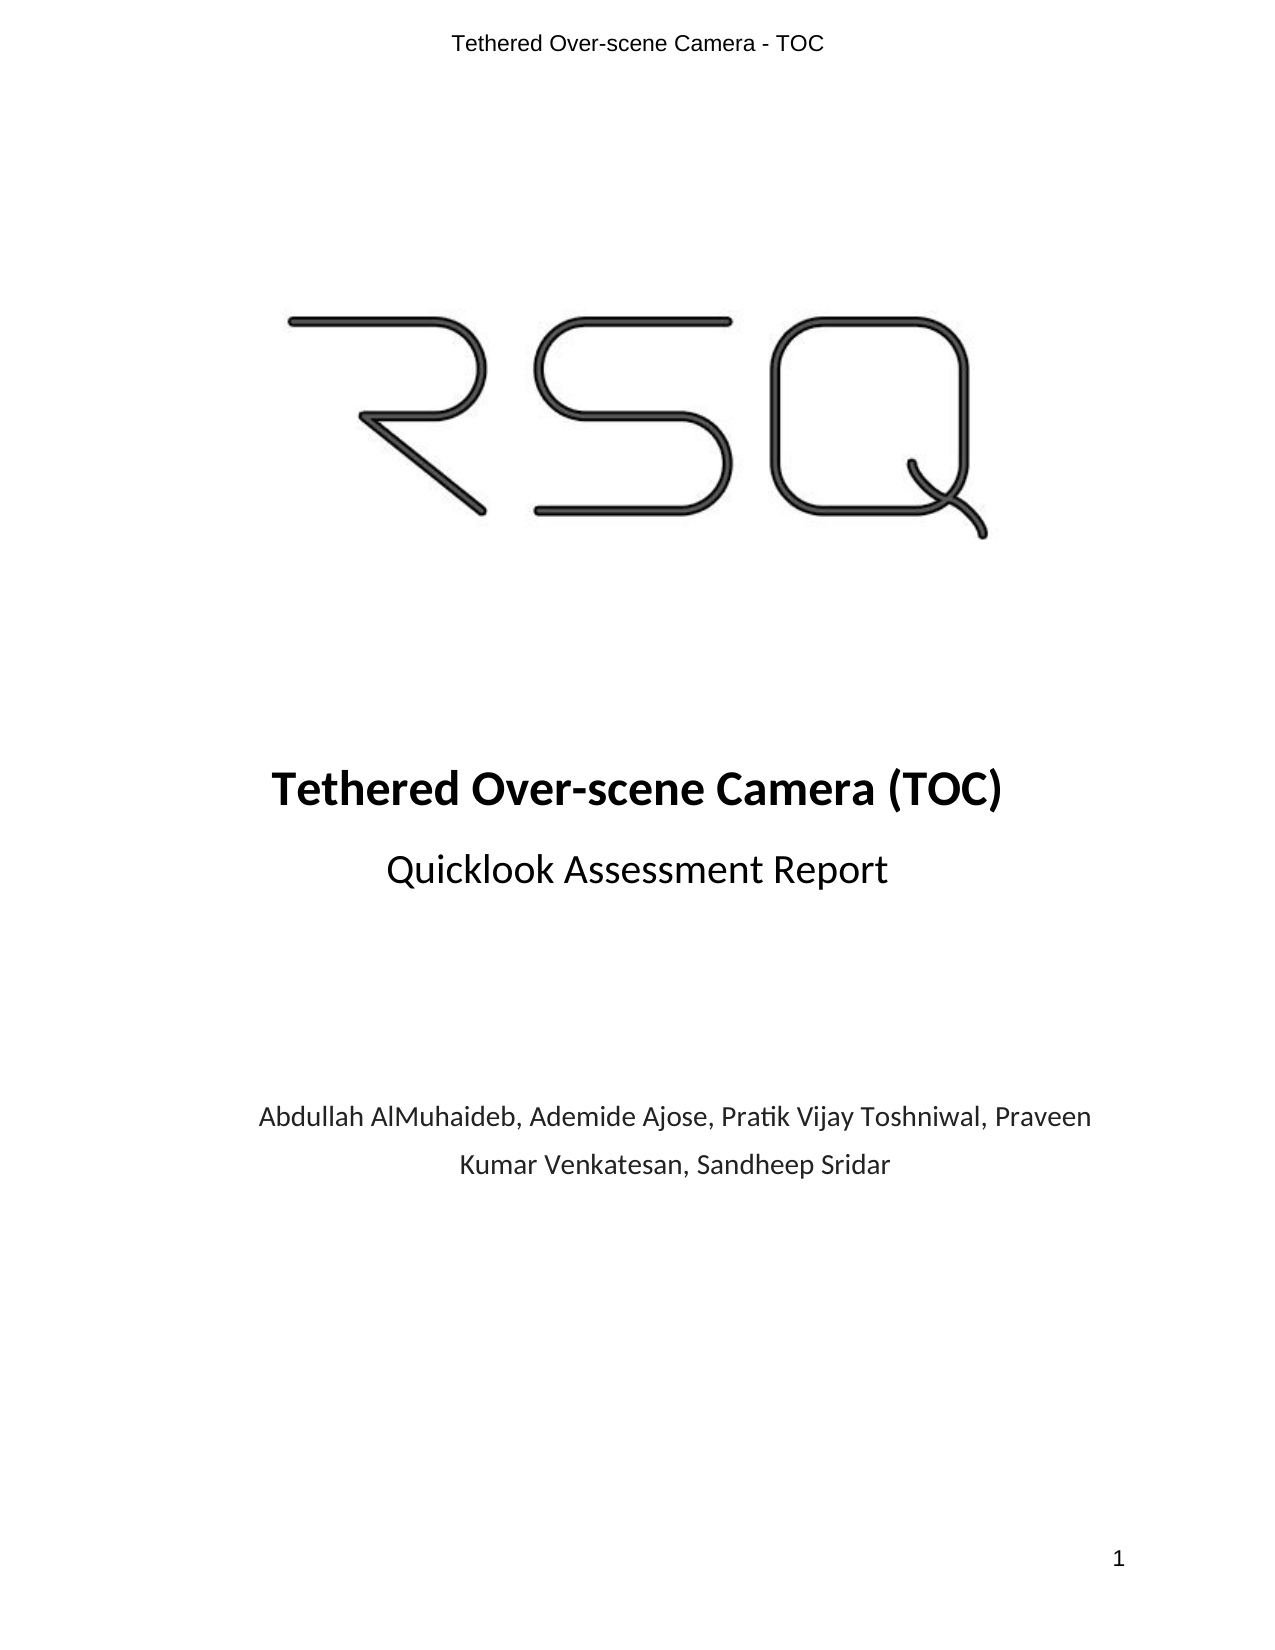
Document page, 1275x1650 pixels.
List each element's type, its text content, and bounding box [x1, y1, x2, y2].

table_header Abdullah AlMuhaideb, Ademide Ajose, Pratik Vijay Toshniwal, Praveen Kumar Venkatesan, Sandheep Sridar [150, 1058, 1125, 1271]
text Quicklook Assessment Report [150, 843, 1125, 893]
text Tethered Over-scene Camera (TOC) [150, 757, 1125, 818]
picture [150, 200, 1125, 655]
